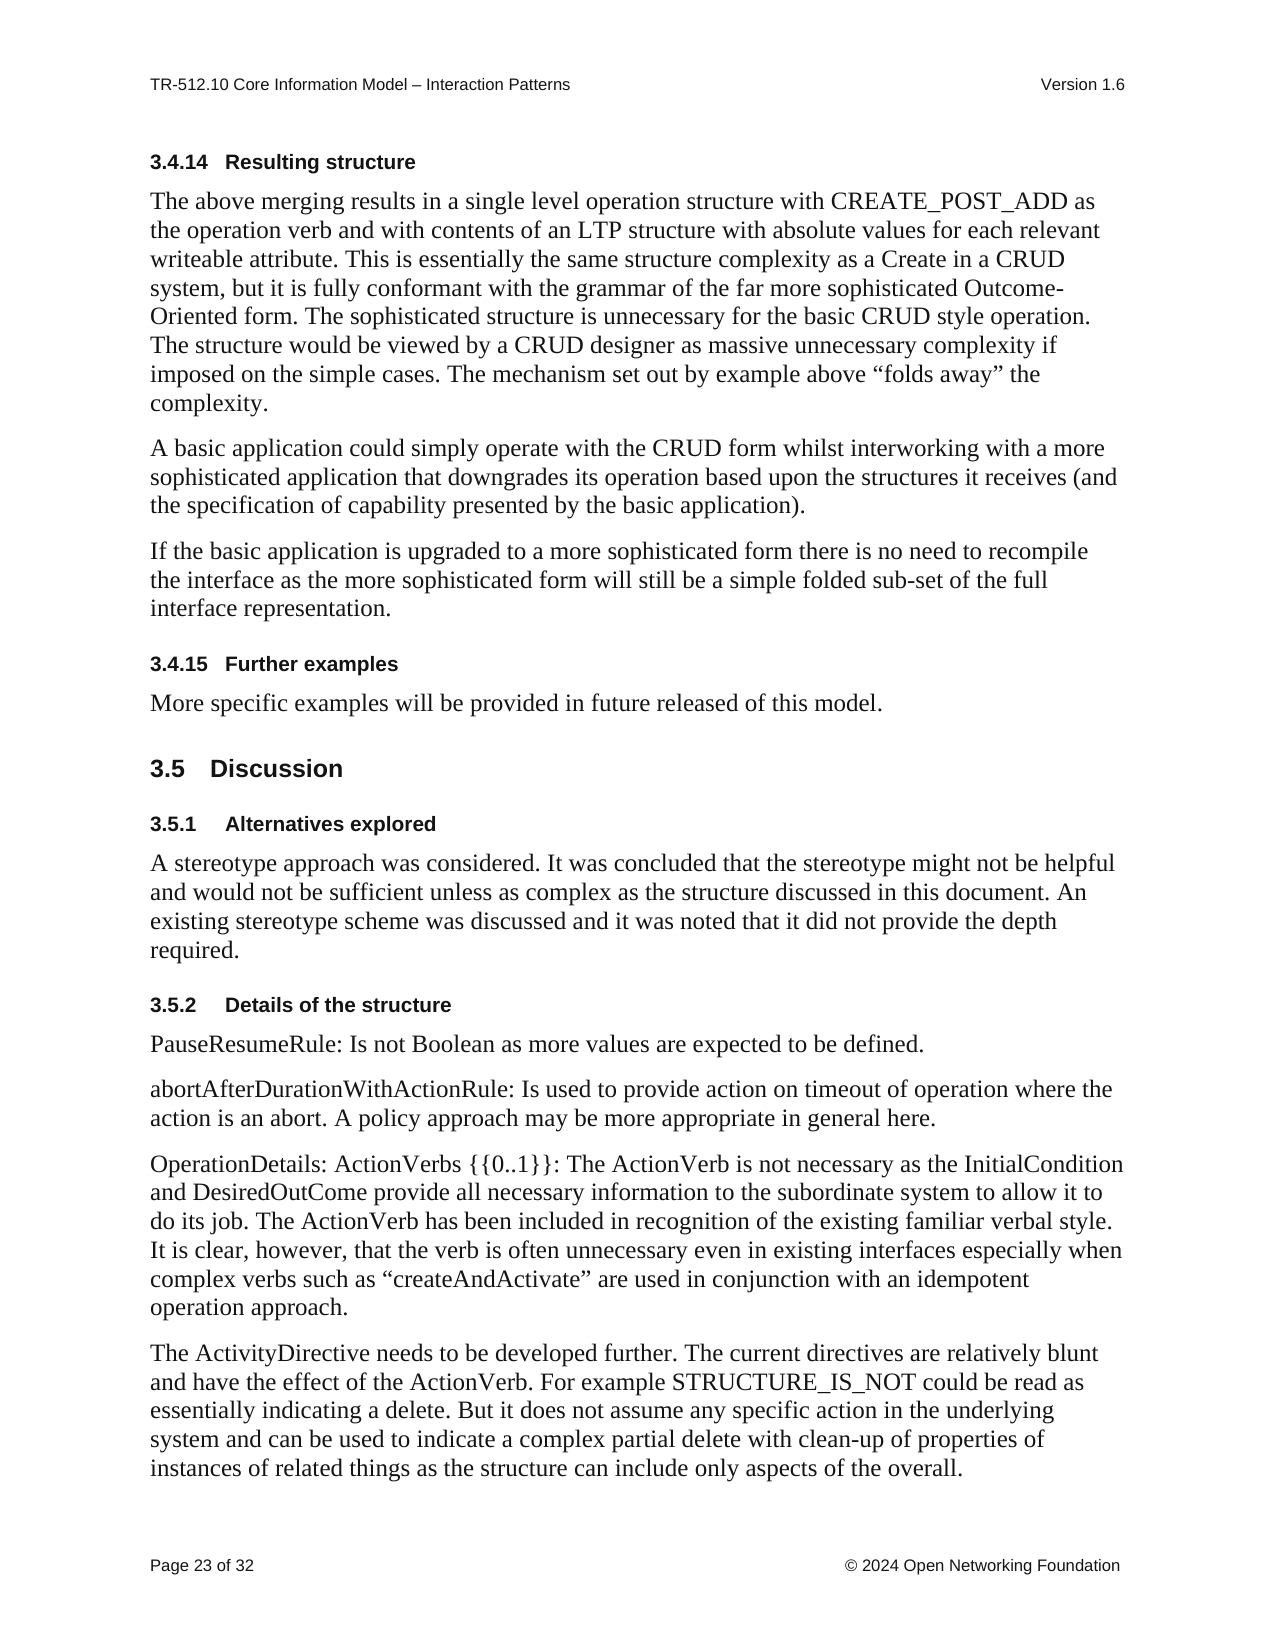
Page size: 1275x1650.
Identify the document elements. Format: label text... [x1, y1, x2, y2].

subtitle Alternatives explored [150, 812, 1125, 836]
text A stereotype approach was considered. It was concluded that the stereotype might not be helpful and would not be sufficient unless as complex as the structure discussed in this document. An existing stereotype scheme was discussed and it was noted that it did not provide the depth required. [150, 848, 1125, 963]
text The ActivityDirective needs to be developed further. The current directives are relatively blunt and have the effect of the ActionVerb. For example STRUCTURE_IS_NOT could be read as essentially indicating a delete. But it does not assume any specific action in the underlying system and can be used to indicate a complex partial delete with clean-up of properties of instances of related things as the structure can include only aspects of the overall. [150, 1338, 1125, 1482]
subtitle Further examples [150, 651, 1125, 675]
text More specific examples will be provided in future released of this model. [150, 688, 1125, 717]
text The above merging results in a single level operation structure with CREATE_POST_ADD as the operation verb and with contents of an LTP structure with absolute values for each relevant writeable attribute. This is essentially the same structure complexity as a Create in a CRUD system, but it is fully conformant with the grammar of the far more sophisticated Outcome-Oriented form. The sophisticated structure is unnecessary for the basic CRUD style operation. The structure would be viewed by a CRUD designer as massive unnecessary complexity if imposed on the simple cases. The mechanism set out by example above “folds away” the complexity. [150, 186, 1125, 416]
text OperationDetails: ActionVerbs {{0..1}}: The ActionVerb is not necessary as the InitialCondition and DesiredOutCome provide all necessary information to the subordinate system to allow it to do its job. The ActionVerb has been included in recognition of the existing familiar verbal style. It is clear, however, that the verb is often unnecessary even in existing interfaces especially when complex verbs such as “createAndActivate” are used in conjunction with an idempotent operation approach. [150, 1149, 1125, 1321]
text abortAfterDurationWithActionRule: Is used to provide action on timeout of operation where the action is an abort. A policy approach may be more appropriate in general here. [150, 1074, 1125, 1132]
text A basic application could simply operate with the CRUD form whilst interworking with a more sophisticated application that downgrades its operation based upon the structures it receives (and the specification of capability presented by the basic application). [150, 433, 1125, 519]
subtitle Details of the structure [150, 993, 1125, 1017]
text If the basic application is upgraded to a more sophisticated form there is no need to recompile the interface as the more sophisticated form will still be a simple folded sub-set of the full interface representation. [150, 536, 1125, 622]
subtitle Resulting structure [150, 150, 1125, 174]
text PauseResumeRule: Is not Boolean as more values are expected to be defined. [150, 1029, 1125, 1058]
subtitle Discussion [150, 754, 1125, 783]
